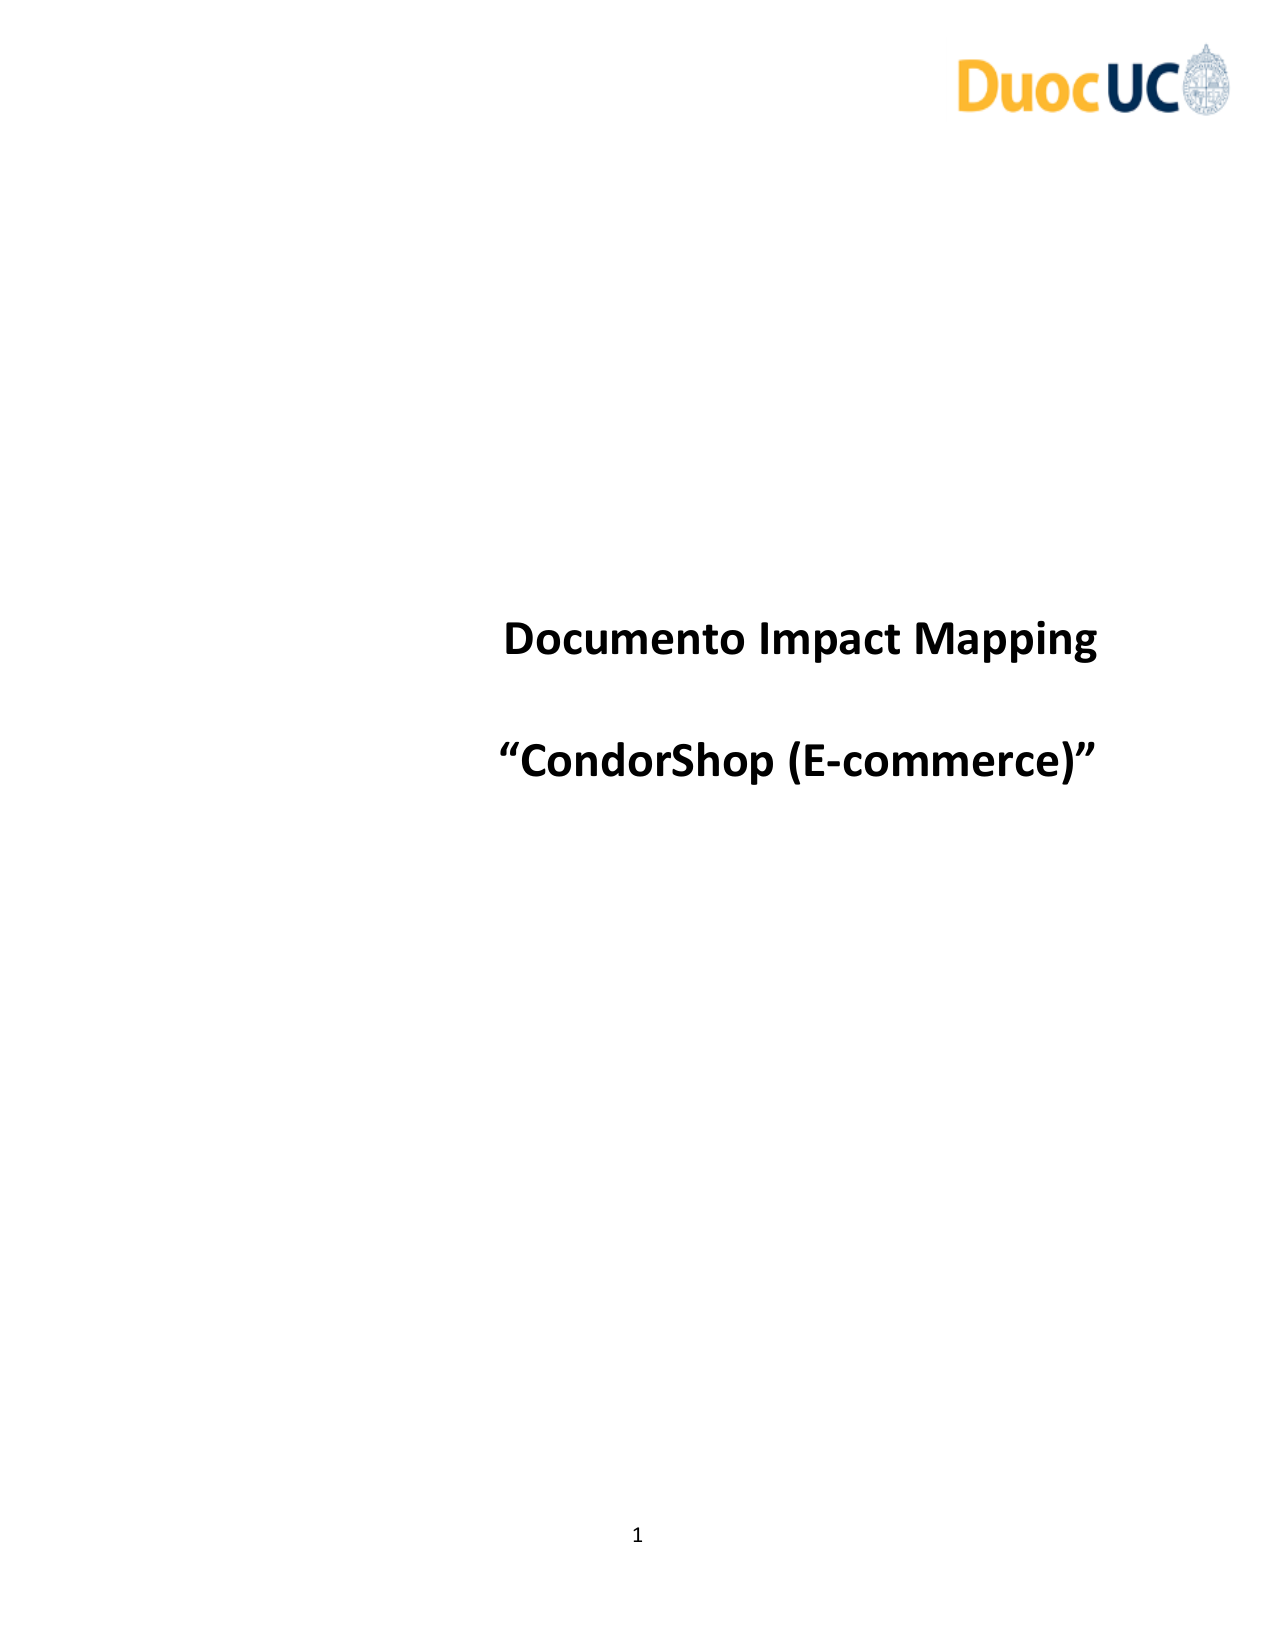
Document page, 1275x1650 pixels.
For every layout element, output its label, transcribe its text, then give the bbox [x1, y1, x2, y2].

text Documento Impact Mapping [325, 606, 1098, 667]
text “CondorShop (E-commerce)” [177, 728, 1098, 789]
picture [945, 37, 1240, 122]
